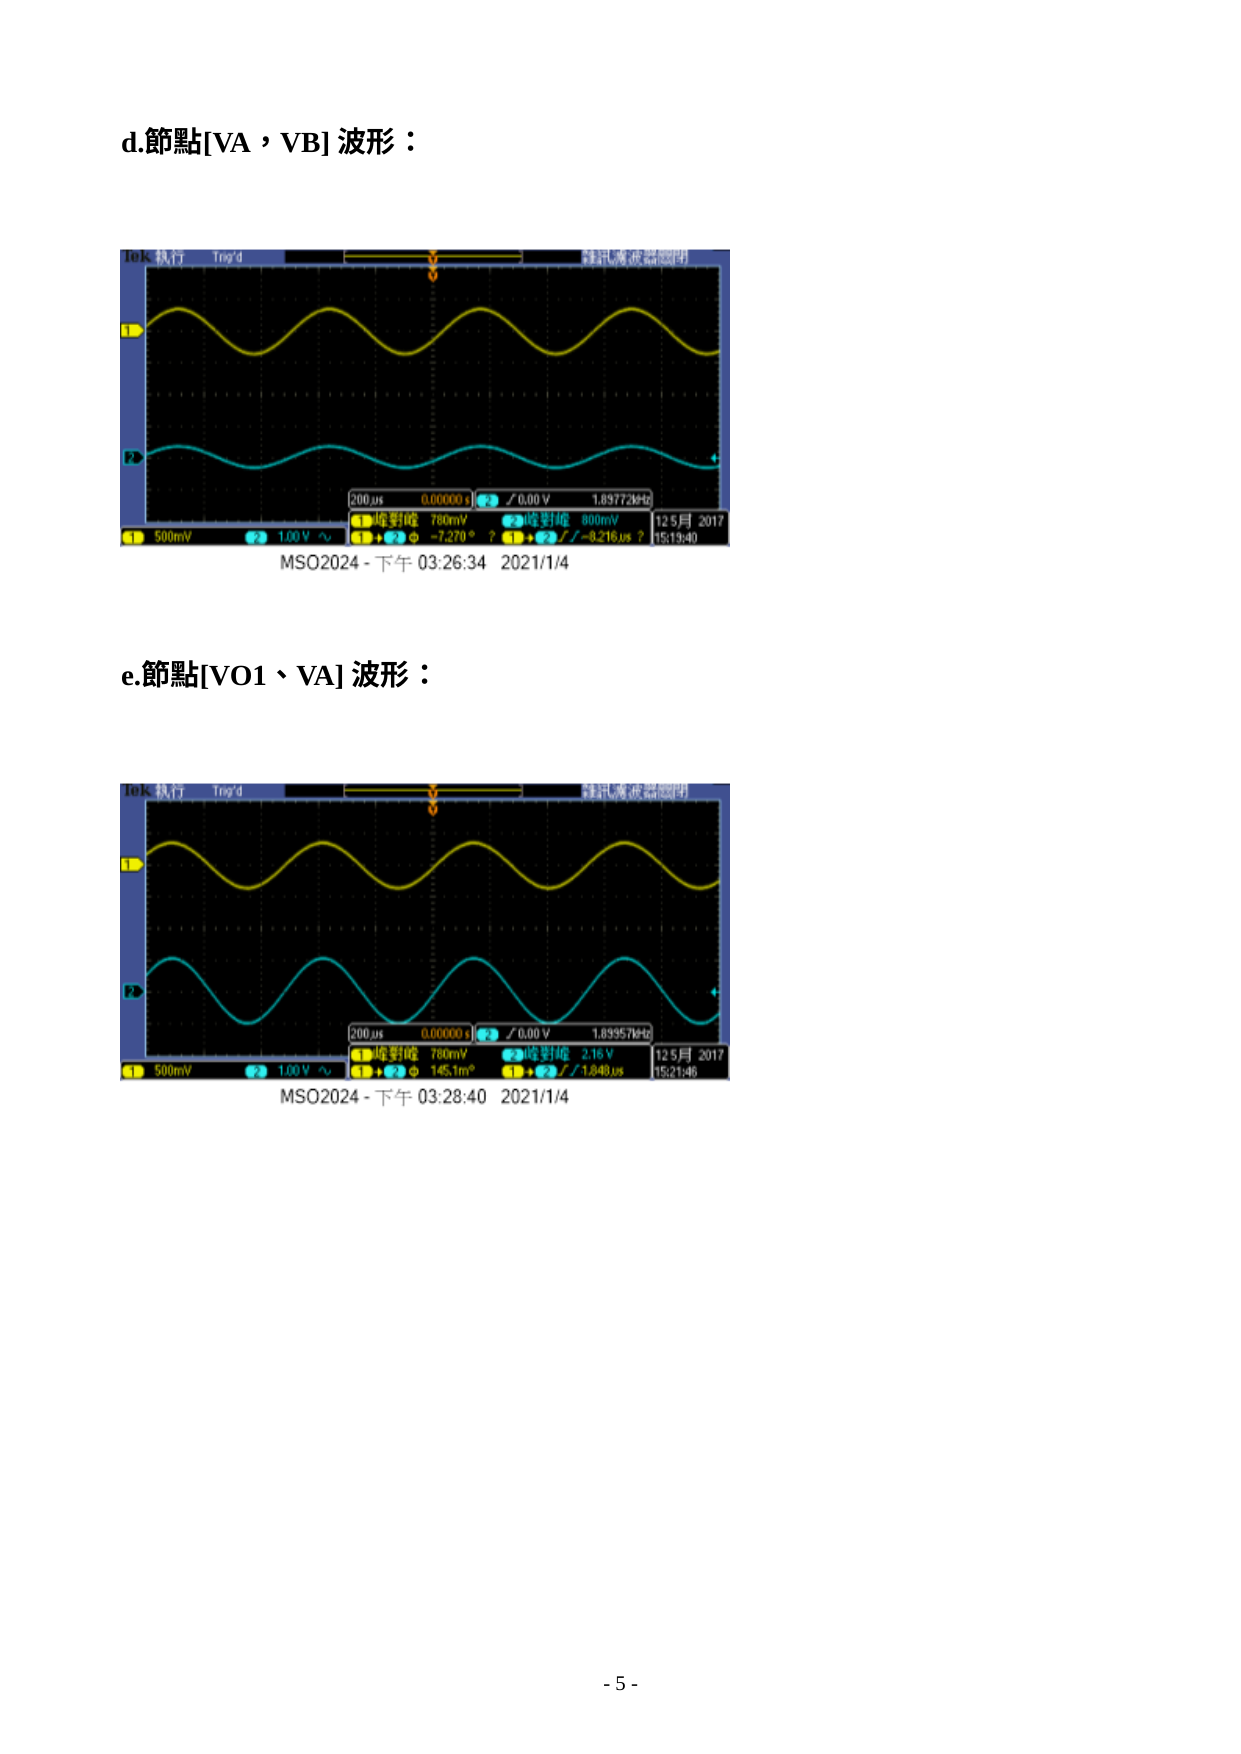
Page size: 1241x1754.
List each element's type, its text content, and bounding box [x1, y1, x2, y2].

picture [120, 715, 730, 1172]
text e.節點[VO1、VA] 波形： [121, 652, 1157, 694]
text d.節點[VA，VB] 波形： [121, 118, 1157, 160]
picture [120, 181, 730, 638]
